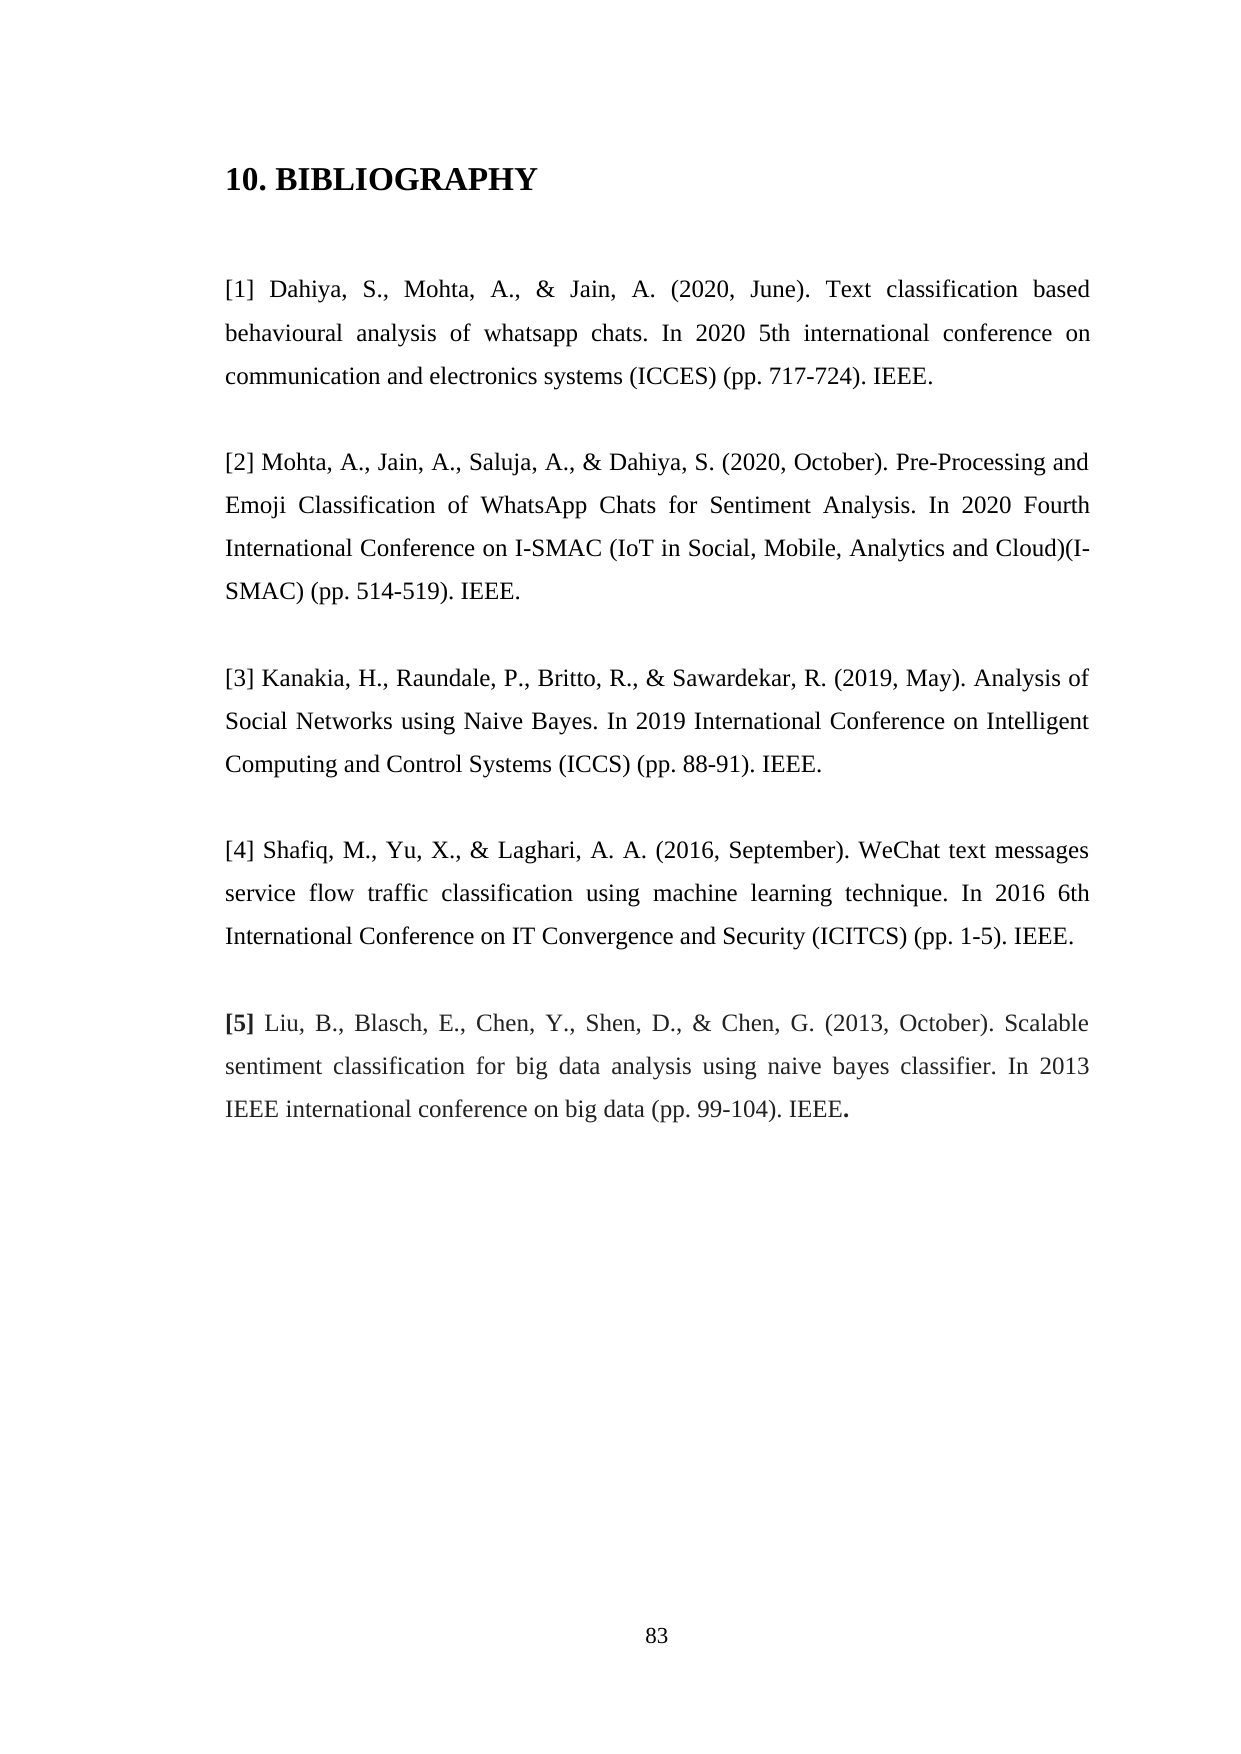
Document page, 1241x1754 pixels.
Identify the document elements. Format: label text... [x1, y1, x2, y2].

list Liu, B., Blasch, E., Chen, Y., Shen, D., & Chen, G. (2013, October). Scalable sentiment classification for big data analysis using naive bayes classifier. In 2013 IEEE international conference on big data (pp. 99-104). IEEE. [225, 1008, 1090, 1123]
list Dahiya, S., Mohta, A., & Jain, A. (2020, June). Text classification based behavioural analysis of whatsapp chats. In 2020 5th international conference on communication and electronics systems (ICCES) (pp. 717-724). IEEE. [225, 274, 1091, 389]
list Kanakia, H., Raundale, P., Britto, R., & Sawardekar, R. (2019, May). Analysis of Social Networks using Naive Bayes. In 2019 International Conference on Intelligent Computing and Control Systems (ICCS) (pp. 88-91). IEEE. [225, 663, 1090, 778]
list Mohta, A., Jain, A., Saluja, A., & Dahiya, S. (2020, October). Pre-Processing and Emoji Classification of WhatsApp Chats for Sentiment Analysis. In 2020 Fourth International Conference on I-SMAC (IoT in Social, Mobile, Analytics and Cloud)(I- SMAC) (pp. 514-519). IEEE. [225, 447, 1091, 605]
list Shafiq, M., Yu, X., & Laghari, A. A. (2016, September). WeChat text messages service flow traffic classification using machine learning technique. In 2016 6th International Conference on IT Convergence and Security (ICITCS) (pp. 1-5). IEEE. [225, 835, 1090, 950]
subtitle BIBLIOGRAPHY [225, 159, 1176, 198]
